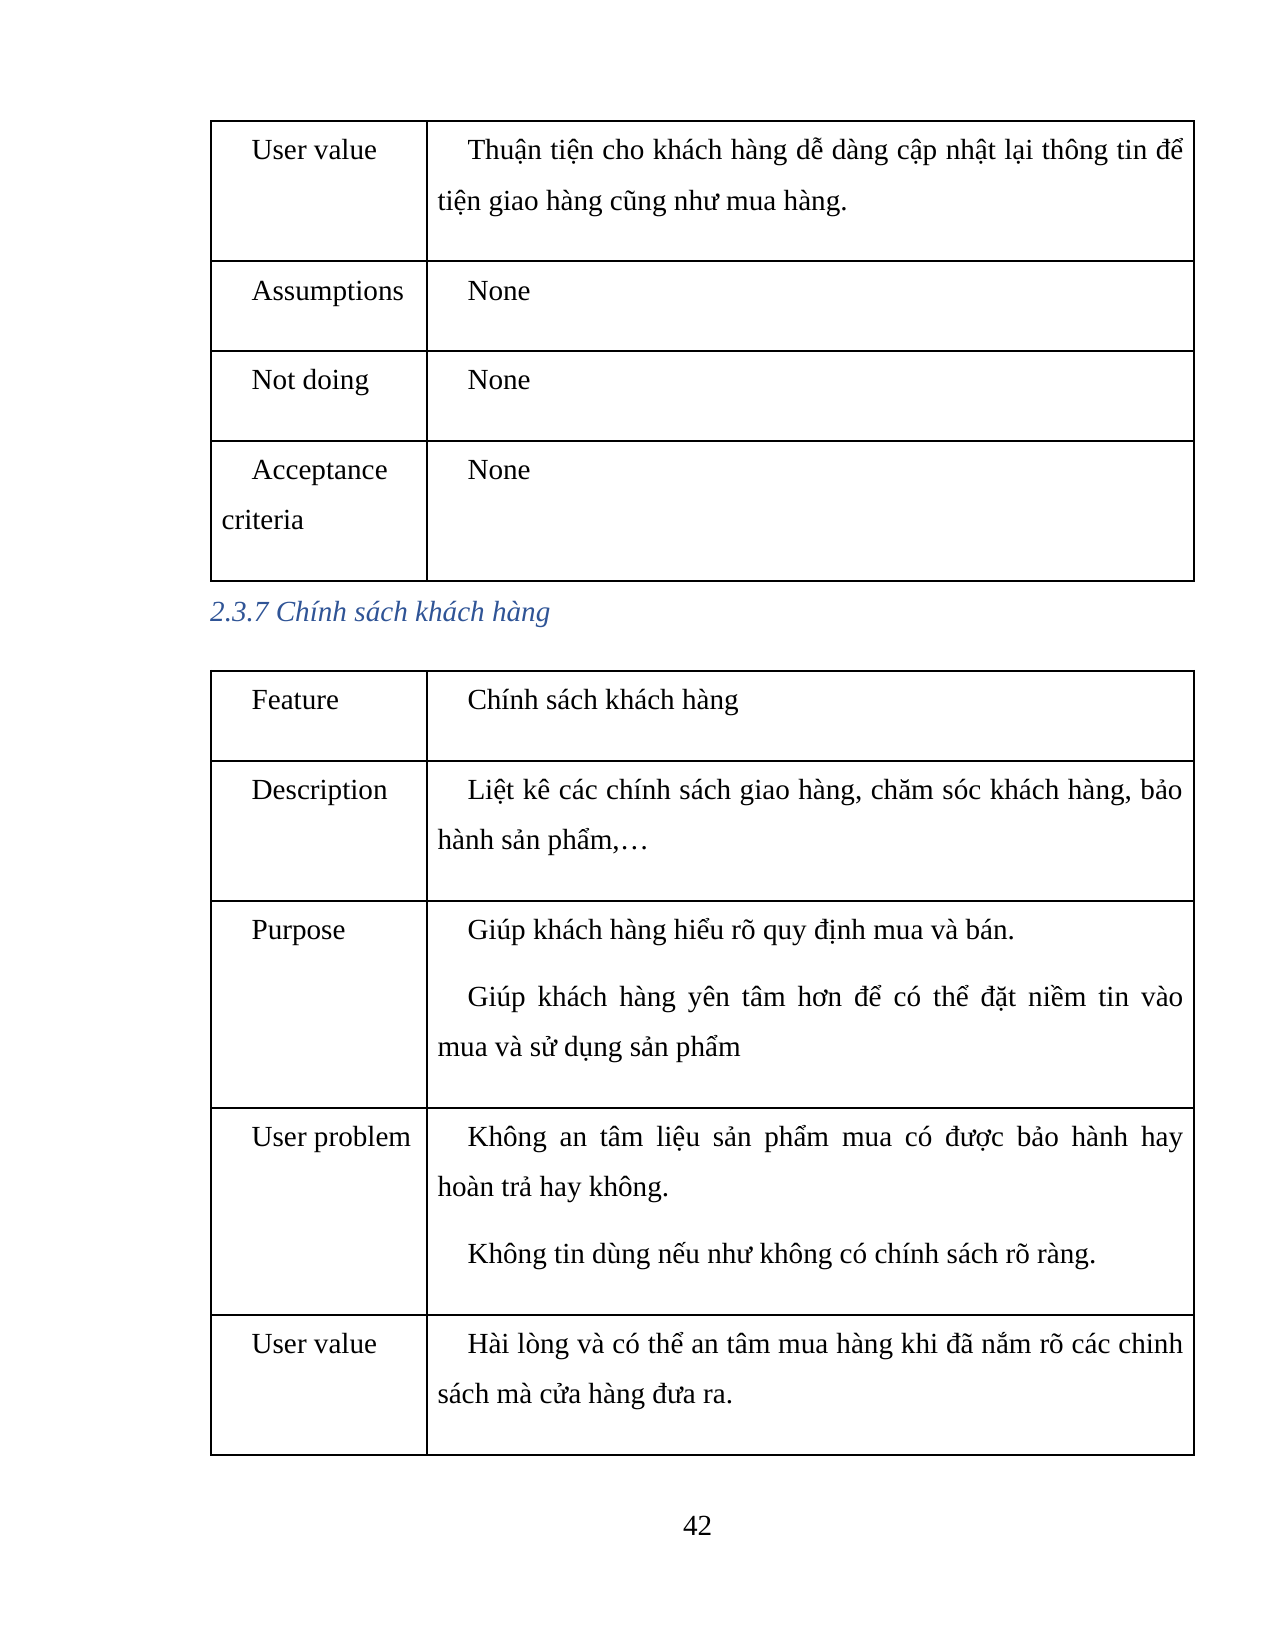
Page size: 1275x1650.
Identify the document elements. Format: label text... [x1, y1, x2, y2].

table_header Feature [212, 672, 426, 759]
table_cell None [428, 262, 1193, 350]
table_cell Acceptance criteria [212, 442, 426, 580]
table_cell User value [212, 1316, 426, 1454]
subtitle Chính sách khách hàng [210, 594, 1155, 628]
table_cell Purpose [212, 902, 426, 1107]
table_cell None [428, 352, 1193, 440]
table_cell Description [212, 762, 426, 899]
table_header Chính sách khách hàng [428, 672, 1193, 759]
table_cell User value [212, 122, 426, 260]
table_cell User problem [212, 1109, 426, 1314]
table_cell Giúp khách hàng hiểu rõ quy định mua và bán. Giúp khách hàng yên tâm hơn để có thể đặt niềm tin vào mua và sử dụng sản phẩm [428, 902, 1193, 1107]
table_cell Hài lòng và có thể an tâm mua hàng khi đã nắm rõ các chinh sách mà cửa hàng đưa ra. [428, 1316, 1193, 1454]
table_cell None [428, 442, 1193, 580]
table_cell Not doing [212, 352, 426, 440]
table_cell Thuận tiện cho khách hàng dễ dàng cập nhật lại thông tin để tiện giao hàng cũng như mua hàng. [428, 122, 1193, 260]
table_cell Không an tâm liệu sản phẩm mua có được bảo hành hay hoàn trả hay không. Không tin dùng nếu như không có chính sách rõ ràng. [428, 1109, 1193, 1314]
table_cell Liệt kê các chính sách giao hàng, chăm sóc khách hàng, bảo hành sản phẩm,… [428, 762, 1193, 899]
table_cell Assumptions [212, 262, 426, 350]
